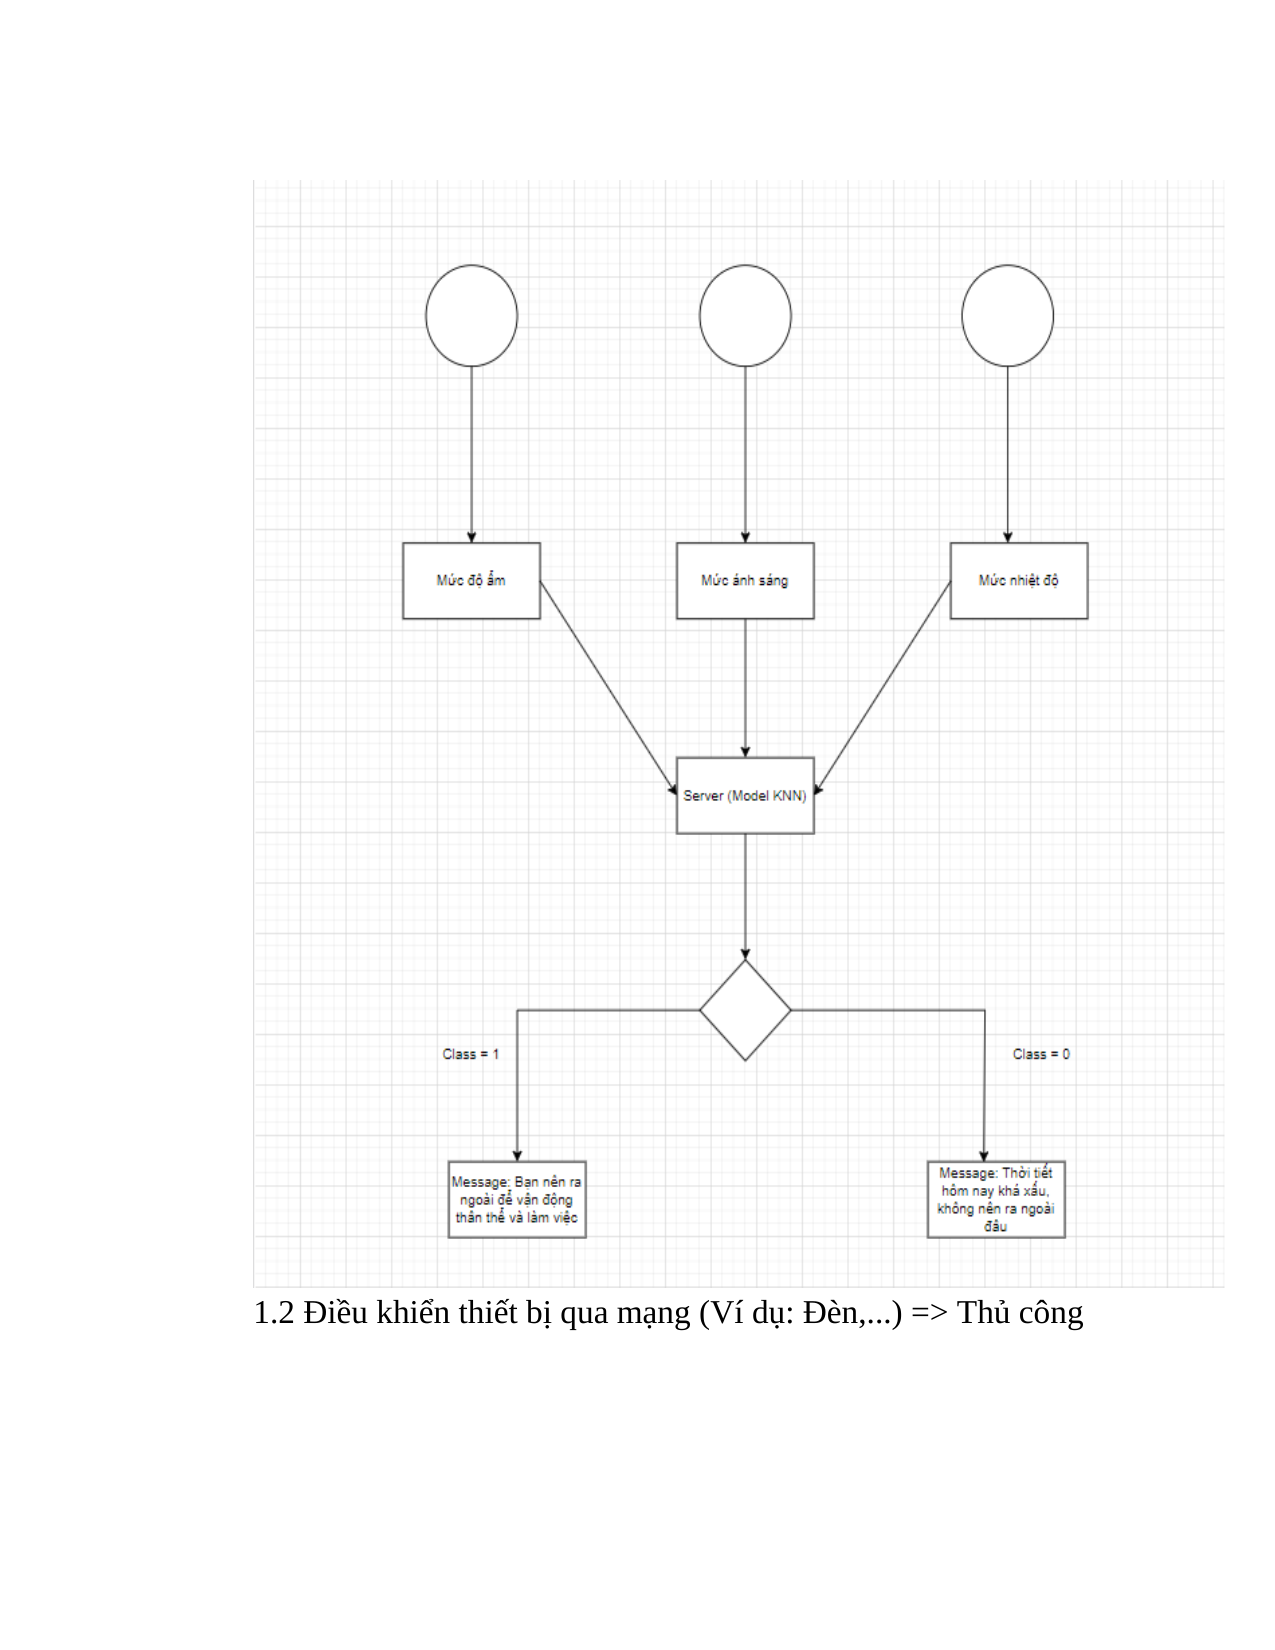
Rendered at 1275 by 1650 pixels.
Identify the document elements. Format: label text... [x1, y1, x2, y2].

picture [253, 180, 1226, 1288]
text 1.2 Điều khiển thiết bị qua mạng (Ví dụ: Đèn,...) => Thủ công [253, 1292, 1181, 1330]
